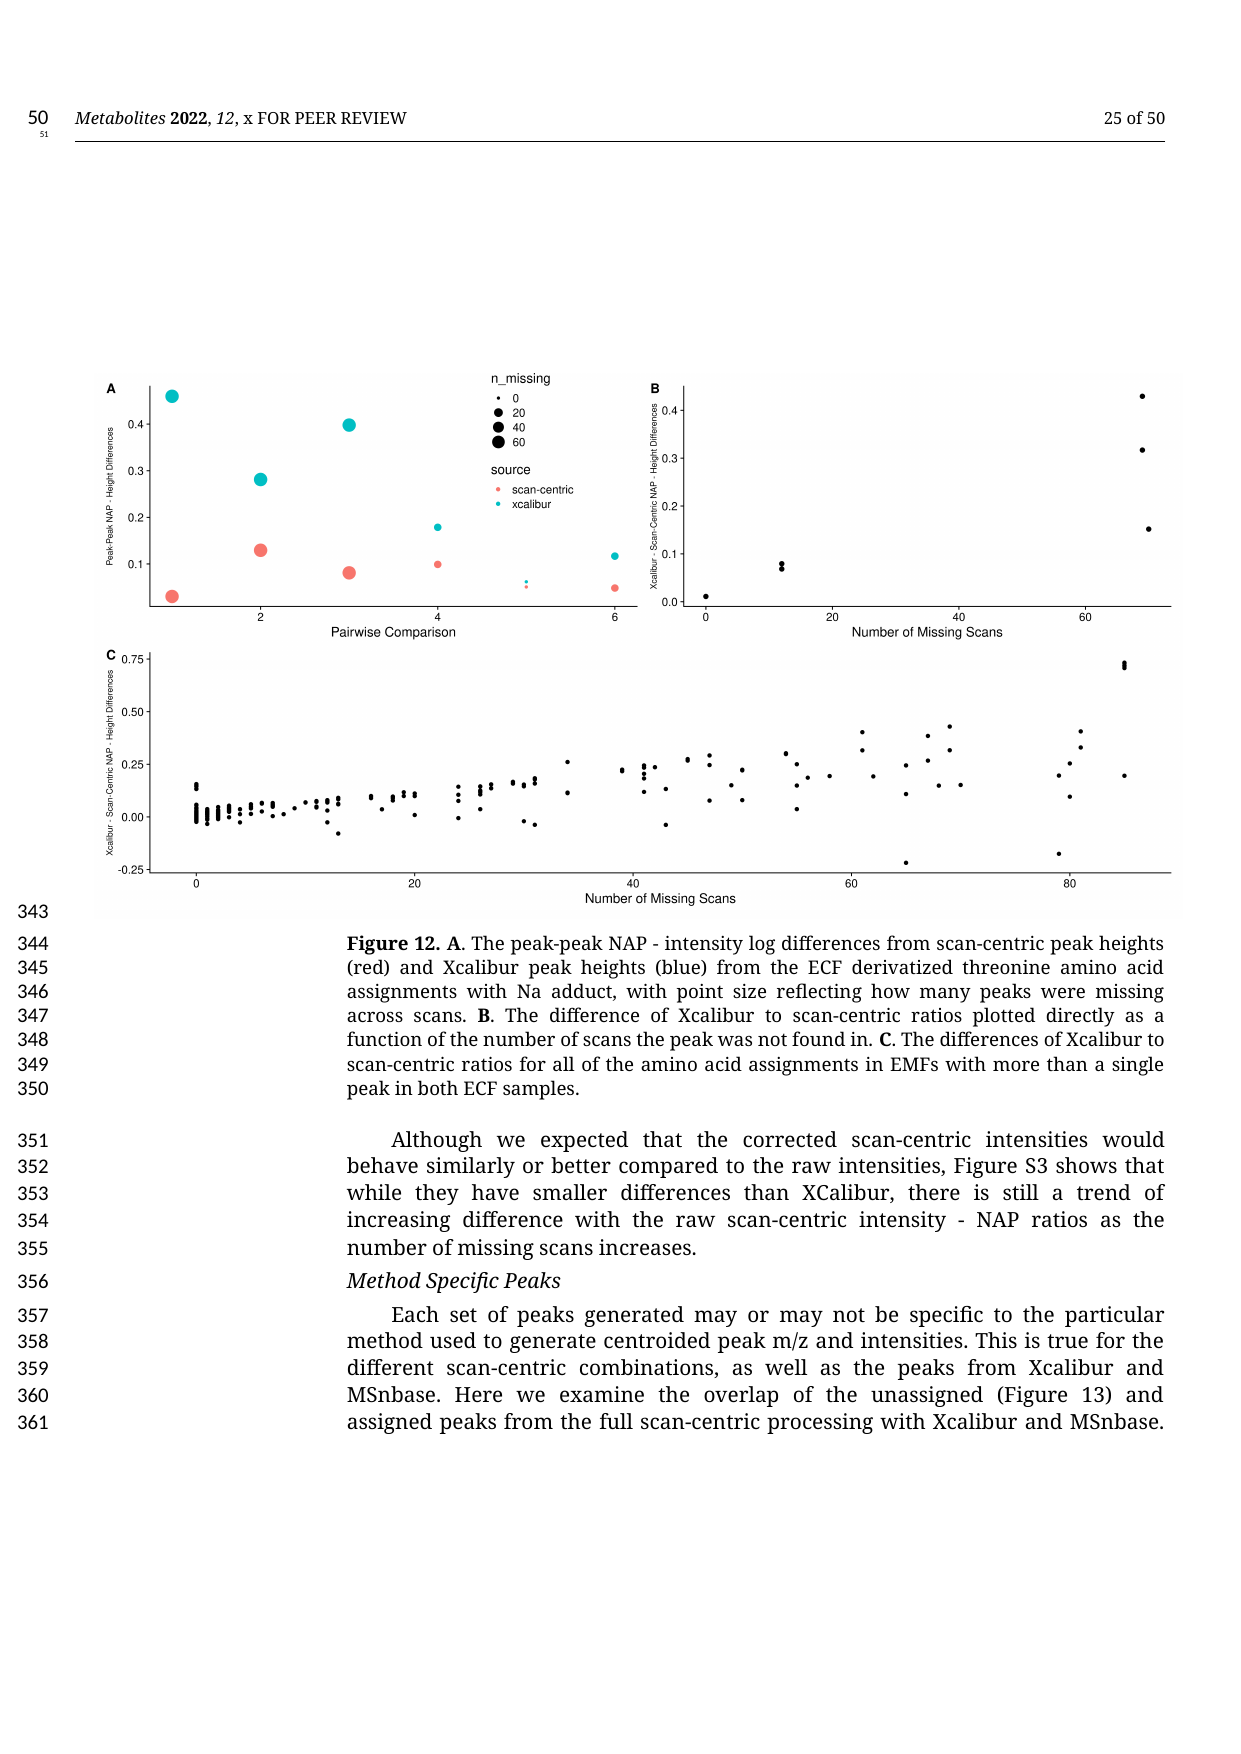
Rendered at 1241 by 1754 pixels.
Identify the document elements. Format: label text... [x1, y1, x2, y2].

text Figure 12. A. The peak-peak NAP - intensity log differences from scan-centric peak heights (red) and Xcalibur peak heights (blue) from the ECF derivatized threonine amino acid assignments with Na adduct, with point size reflecting how many peaks were missing across scans. B. The difference of Xcalibur to scan-centric ratios plotted directly as a function of the number of scans the peak was not found in. C. The differences of Xcalibur to scan-centric ratios for all of the amino acid assignments in EMFs with more than a single peak in both ECF samples. [347, 931, 1165, 1101]
text Although we expected that the corrected scan-centric intensities would behave similarly or better compared to the raw intensities, Figure S3 shows that while they have smaller differences than XCalibur, there is still a trend of increasing difference with the raw scan-centric intensity - NAP ratios as the number of missing scans increases. [347, 1126, 1165, 1261]
picture [93, 373, 1184, 919]
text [347, 1301, 1165, 1436]
subtitle Method Specific Peaks [347, 1267, 1165, 1294]
